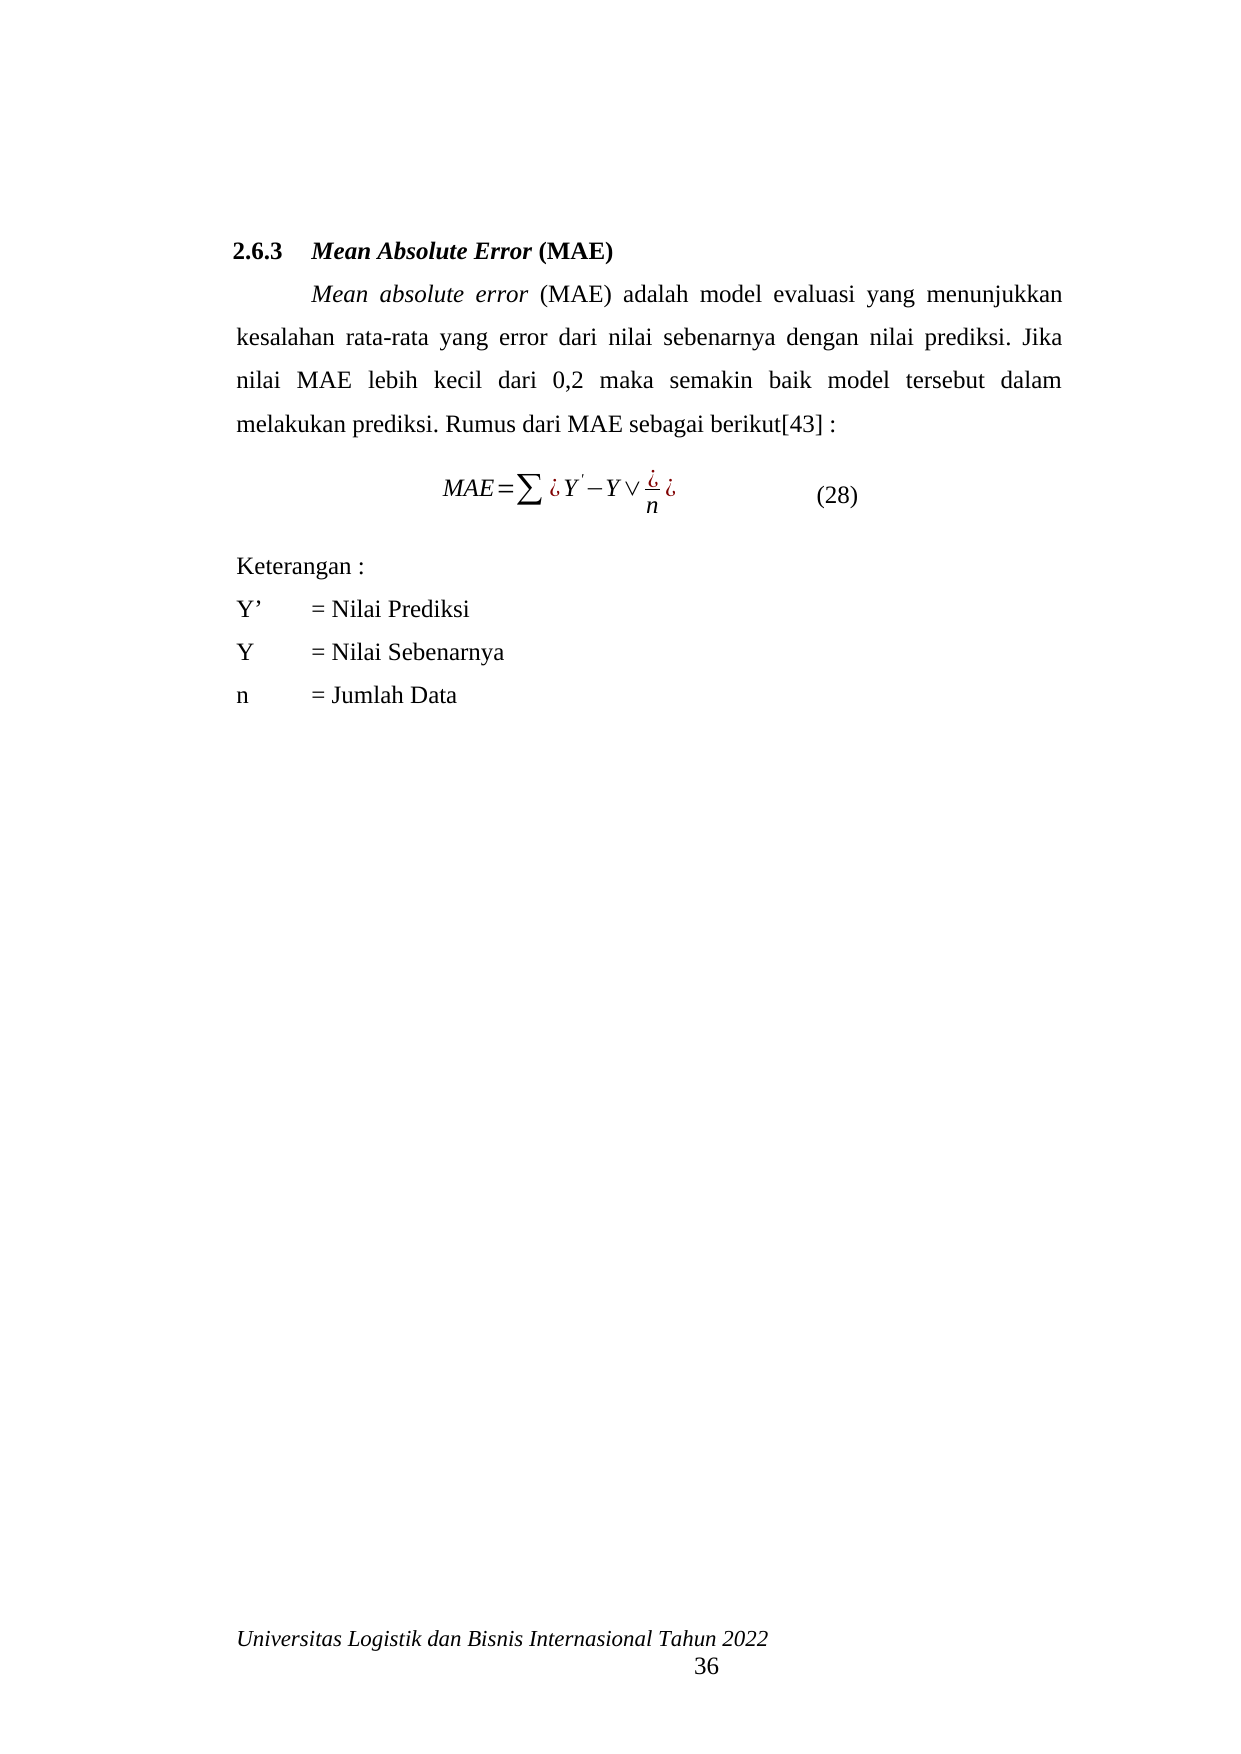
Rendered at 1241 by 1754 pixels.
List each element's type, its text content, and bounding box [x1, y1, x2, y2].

text n = Jumlah Data [236, 680, 1063, 709]
text Mean absolute error (MAE) adalah model evaluasi yang menunjukkan kesalahan rata-rata yang error dari nilai sebenarnya dengan nilai prediksi. Jika nilai MAE lebih kecil dari 0,2 maka semakin baik model tersebut dalam melakukan prediksi. Rumus dari MAE sebagai berikut : [236, 279, 1063, 437]
text Keterangan : [236, 551, 1063, 579]
text Y’ = Nilai Prediksi [236, 594, 1063, 623]
text (28) [236, 468, 1063, 520]
subtitle Mean Absolute Error (MAE) [232, 236, 1063, 265]
text Y = Nilai Sebenarnya [236, 637, 1063, 666]
